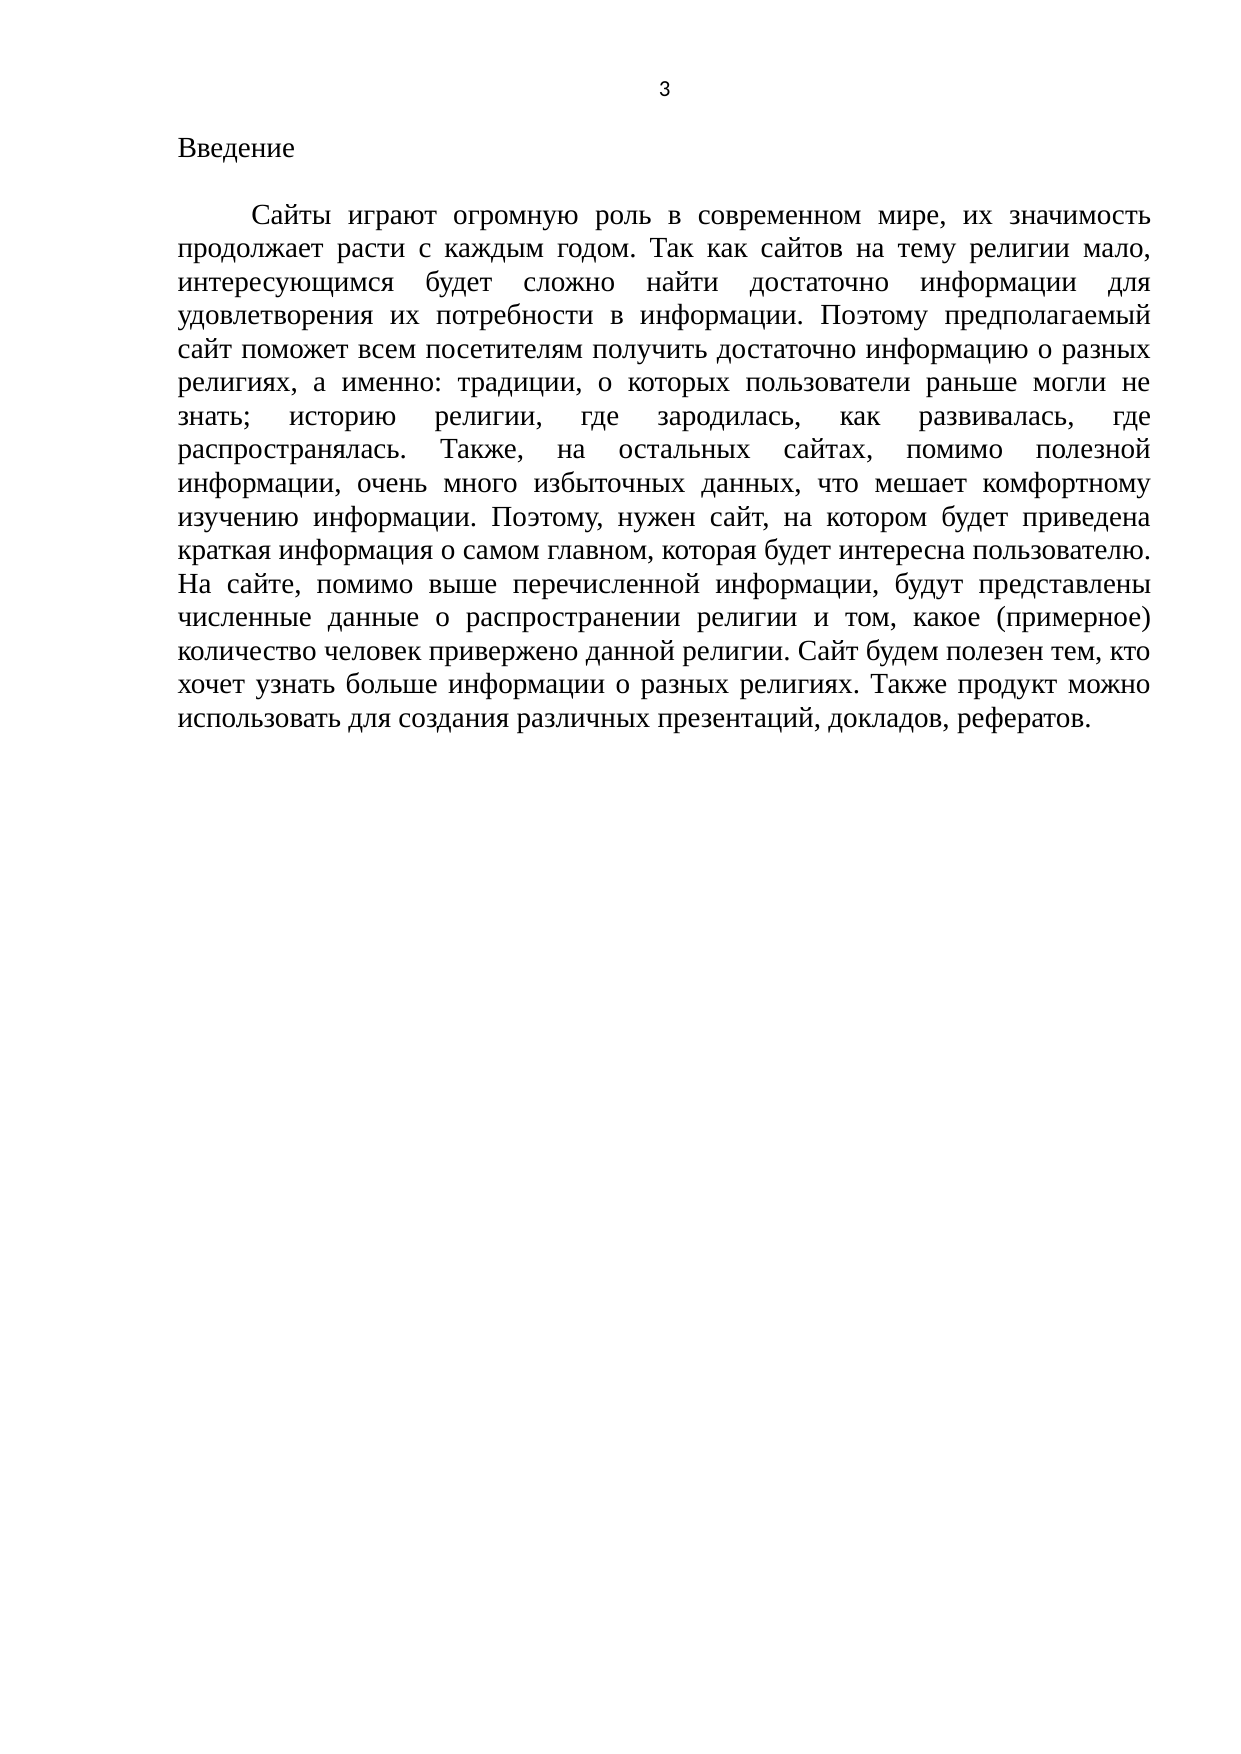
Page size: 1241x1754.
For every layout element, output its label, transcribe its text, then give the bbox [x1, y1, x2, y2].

text Сайты играют огромную роль в современном мире, их значимость продолжает расти с каждым годом. Так как сайтов на тему религии мало, интересующимся будет сложно найти достаточно информации для удовлетворения их потребности в информации. Поэтому предполагаемый сайт поможет всем посетителям получить достаточно информацию о разных религиях, а именно: традиции, о которых пользователи раньше могли не знать; историю религии, где зародилась, как развивалась, где распространялась. Также, на остальных сайтах, помимо полезной информации, очень много избыточных данных, что мешает комфортному изучению информации. Поэтому, нужен сайт, на котором будет приведена краткая информация о самом главном, которая будет интересна пользователю. На сайте, помимо выше перечисленной информации, будут представлены численные данные о распространении религии и том, какое (примерное) количество человек привержено данной религии. Сайт будем полезен тем, кто хочет узнать больше информации о разных религиях. Также продукт можно использовать для создания различных презентаций, докладов, рефератов. [177, 197, 1152, 733]
subtitle Введение [177, 130, 1152, 197]
